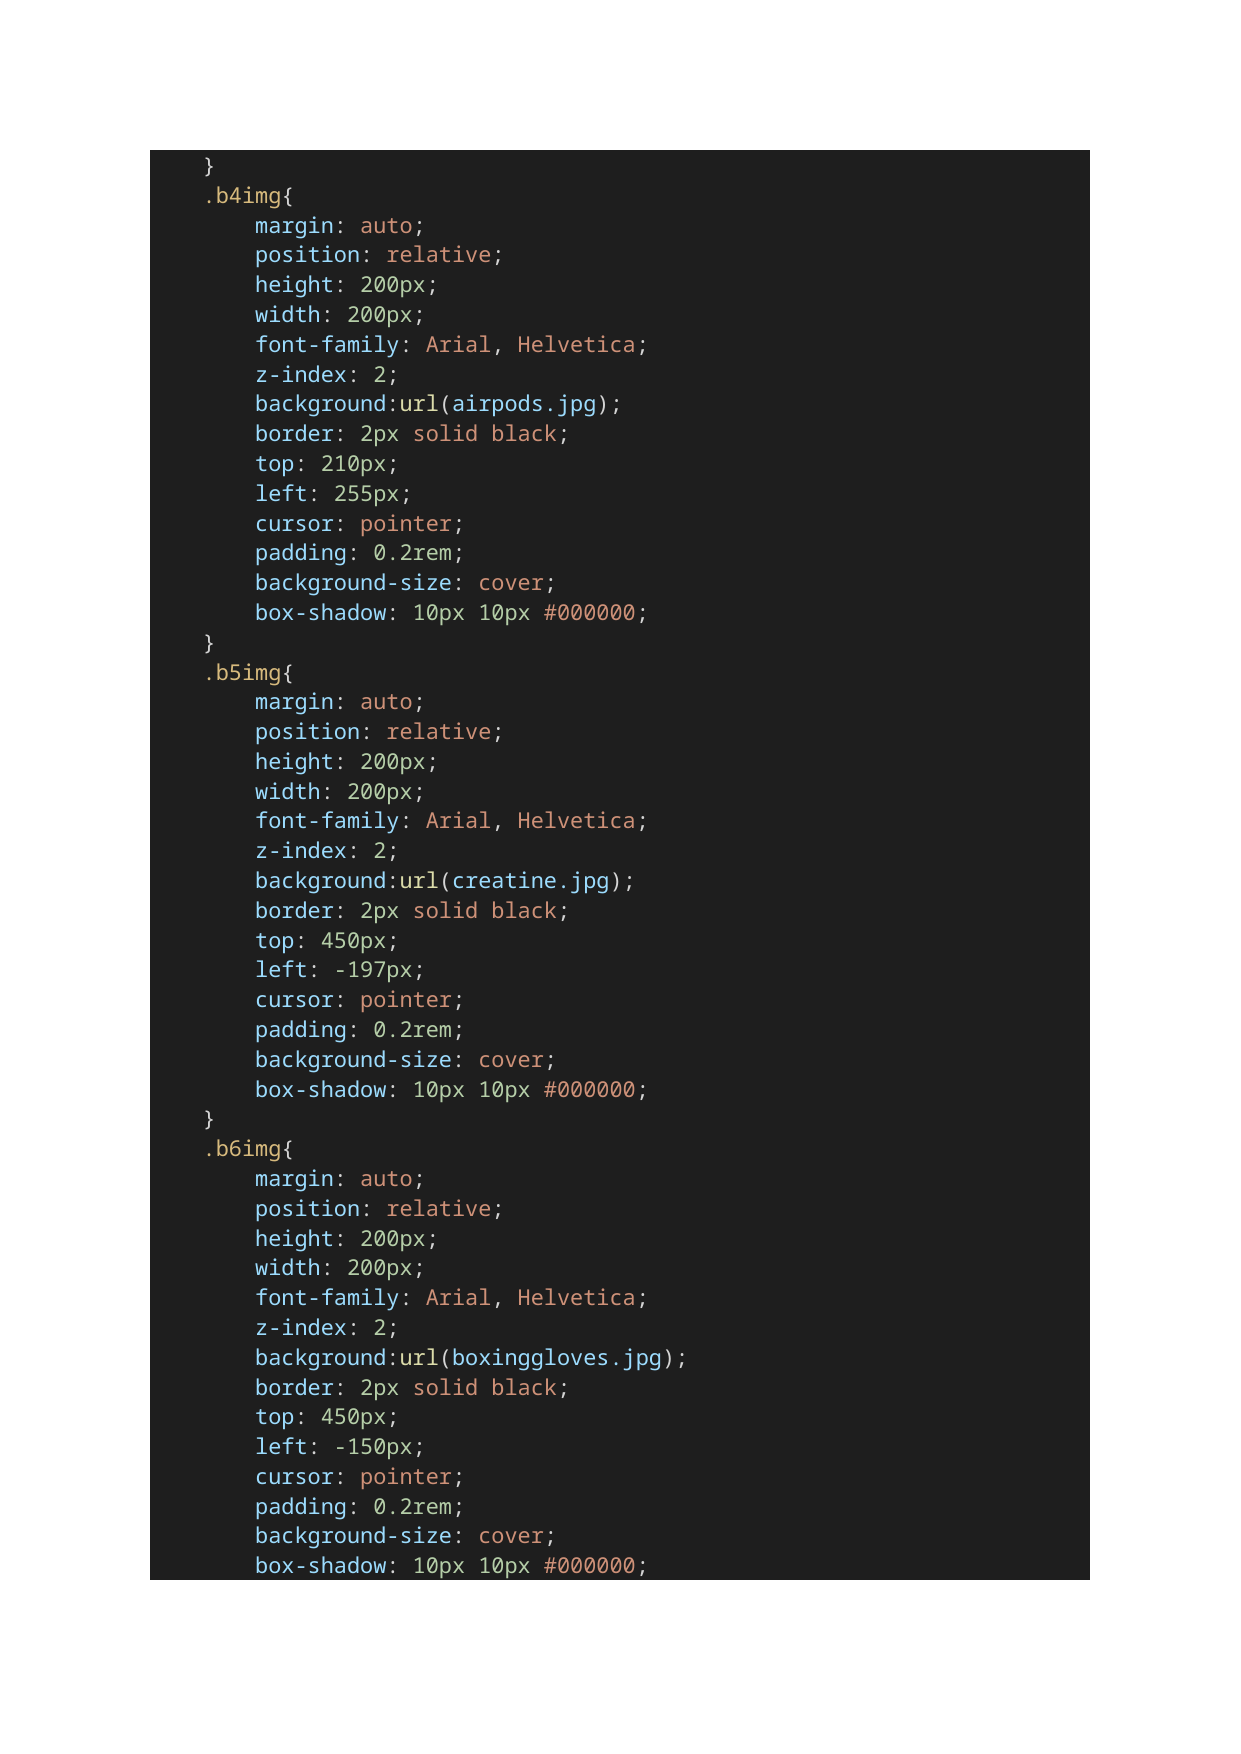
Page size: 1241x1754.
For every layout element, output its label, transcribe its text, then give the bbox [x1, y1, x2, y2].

text position: relative; [150, 1193, 1090, 1222]
text height: 200px; [150, 1222, 1090, 1252]
text top: 210px; [150, 448, 1090, 478]
text } [150, 1103, 1090, 1133]
text border: 2px solid black; [150, 895, 1090, 924]
text padding: 0.2rem; [150, 1014, 1090, 1044]
text font-family: Arial, Helvetica; [150, 805, 1090, 835]
text cursor: pointer; [150, 1461, 1090, 1491]
text z-index: 2; [150, 358, 1090, 388]
text width: 200px; [150, 776, 1090, 805]
text box-shadow: 10px 10px #000000; [150, 597, 1090, 627]
text width: 200px; [150, 299, 1090, 329]
text height: 200px; [150, 746, 1090, 776]
text margin: auto; [150, 686, 1090, 716]
text } [150, 150, 1090, 180]
text box-shadow: 10px 10px #000000; [150, 1550, 1090, 1580]
text background:url(creatine.jpg); [150, 865, 1090, 895]
text margin: auto; [150, 209, 1090, 239]
text .b5img{ [150, 656, 1090, 686]
text left: -150px; [150, 1431, 1090, 1461]
text margin: auto; [150, 1163, 1090, 1193]
text width: 200px; [150, 1252, 1090, 1282]
text position: relative; [150, 239, 1090, 269]
text cursor: pointer; [150, 984, 1090, 1014]
text background-size: cover; [150, 1044, 1090, 1073]
text left: 255px; [150, 478, 1090, 507]
text height: 200px; [150, 269, 1090, 299]
text background:url(airpods.jpg); [150, 388, 1090, 418]
text .b4img{ [150, 180, 1090, 209]
text } [150, 627, 1090, 656]
text z-index: 2; [150, 835, 1090, 865]
text background:url(boxinggloves.jpg); [150, 1342, 1090, 1371]
text left: -197px; [150, 954, 1090, 984]
text .b6img{ [150, 1133, 1090, 1163]
text cursor: pointer; [150, 507, 1090, 537]
text top: 450px; [150, 1401, 1090, 1431]
text background-size: cover; [150, 567, 1090, 597]
text padding: 0.2rem; [150, 537, 1090, 567]
text position: relative; [150, 716, 1090, 746]
text border: 2px solid black; [150, 1371, 1090, 1401]
text background-size: cover; [150, 1520, 1090, 1550]
text font-family: Arial, Helvetica; [150, 1282, 1090, 1312]
text padding: 0.2rem; [150, 1491, 1090, 1520]
text font-family: Arial, Helvetica; [150, 329, 1090, 358]
text z-index: 2; [150, 1312, 1090, 1342]
text border: 2px solid black; [150, 418, 1090, 448]
text box-shadow: 10px 10px #000000; [150, 1073, 1090, 1103]
text top: 450px; [150, 924, 1090, 954]
